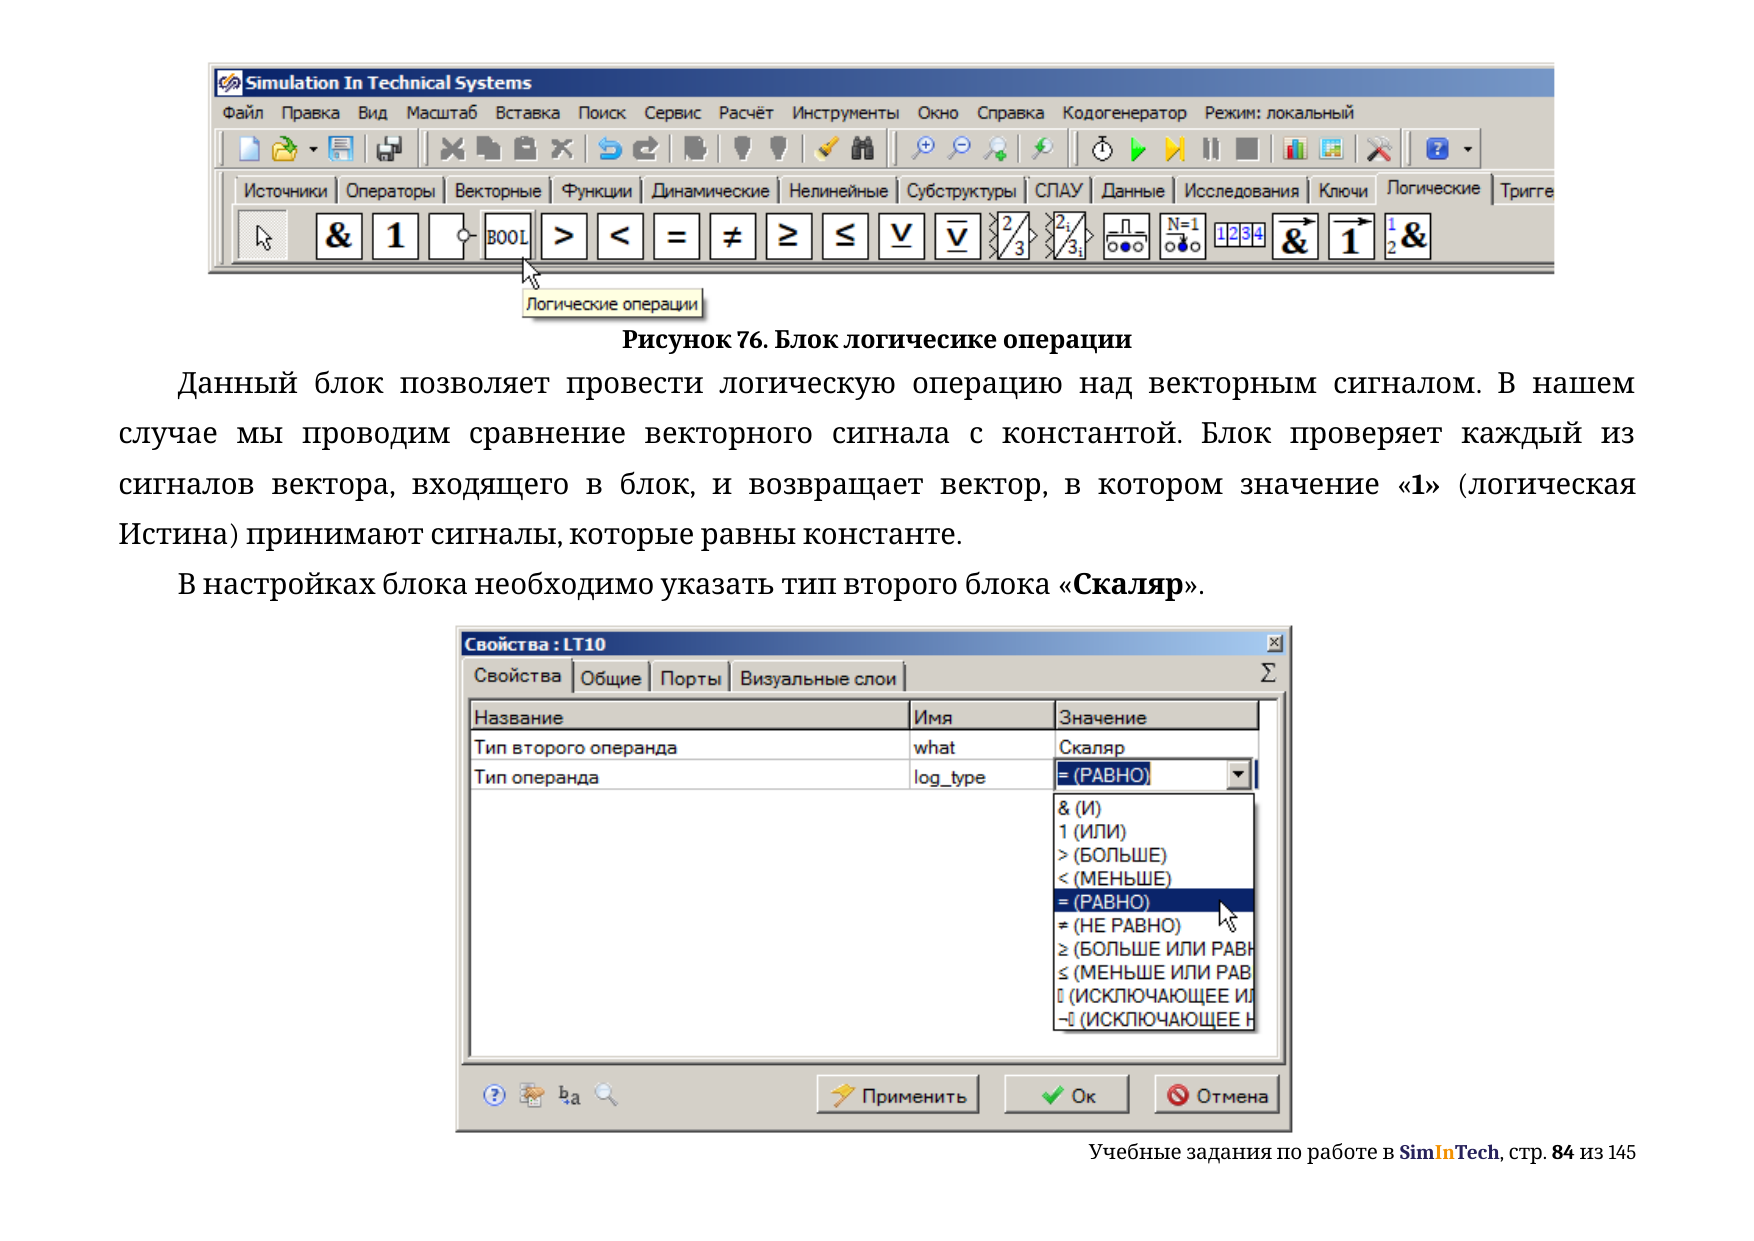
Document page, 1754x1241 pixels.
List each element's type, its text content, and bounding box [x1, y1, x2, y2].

picture [452, 618, 1302, 1136]
text В настройках блока необходимо указать тип второго блока «Скаляр». [118, 568, 1636, 602]
picture [199, 59, 1555, 326]
text Данный блок позволяет провести логическую операцию над векторным сигналом. В нашем случае мы проводим сравнение векторного сигнала с константой. Блок проверяет каждый из сигналов вектора, входящего в блок, и возвращает вектор, в котором значение «1» (логическая Истина) принимают сигналы, которые равны константе. [118, 367, 1636, 552]
